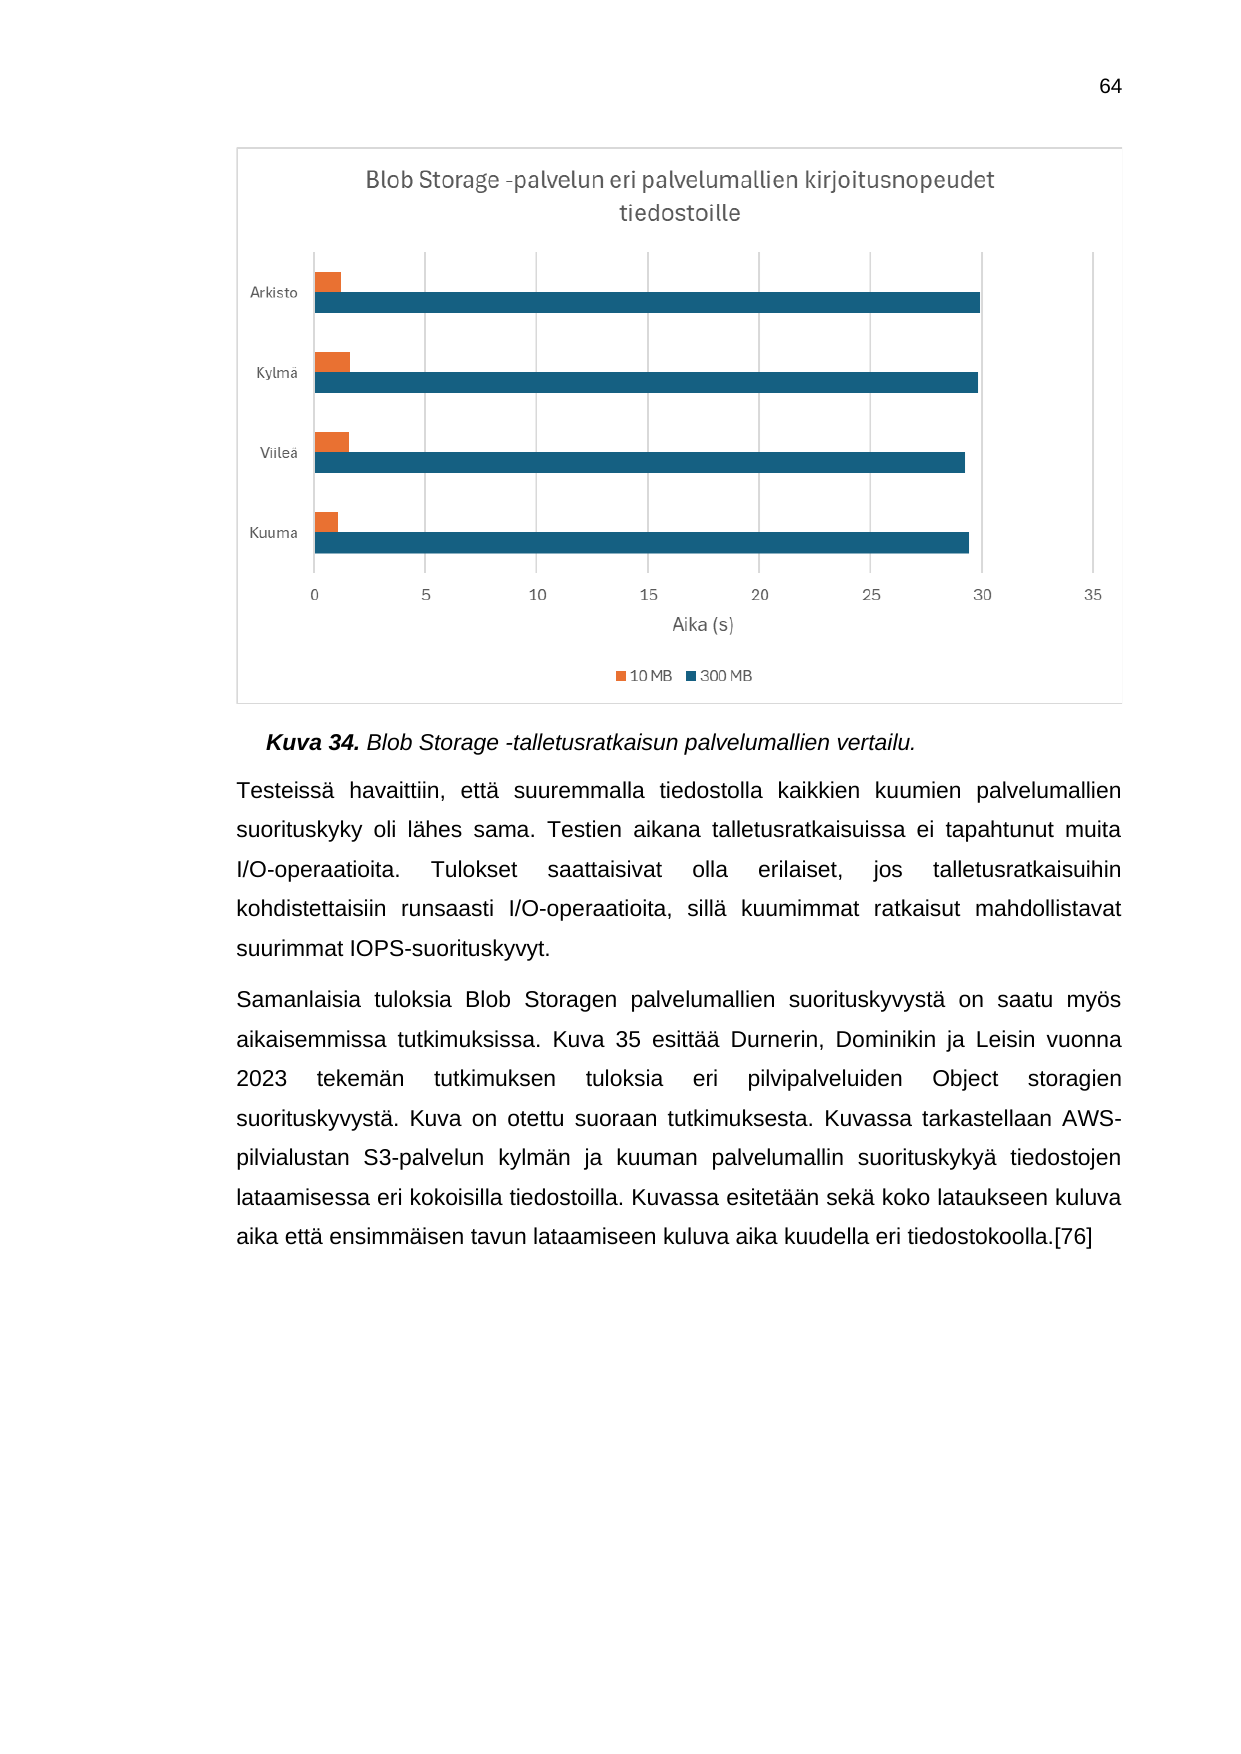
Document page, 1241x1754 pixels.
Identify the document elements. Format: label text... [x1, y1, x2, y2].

text Kuva 34. Blob Storage -talletusratkaisun palvelumallien vertailu. [236, 729, 1122, 756]
text Samanlaisia tuloksia Blob Storagen palvelumallien suorituskyvystä on saatu myös aikaisemmissa tutkimuksissa. Kuva 34 esittää Durnerin, Dominikin ja Leisin vuonna 2023 tekemän tutkimuksen tuloksia eri pilvipalveluiden Object storagien suorituskyvystä. Kuva on otettu suoraan tutkimuksesta. Kuvassa tarkastellaan AWS-pilvialustan S3-palvelun kylmän ja kuuman palvelumallin suorituskykyä tiedostojen lataamisessa eri kokoisilla tiedostoilla. Kuvassa esitetään sekä koko lataukseen kuluva aika että ensimmäisen tavun lataamiseen kuluva aika kuudella eri tiedostokoolla.[76] [236, 986, 1122, 1250]
picture [236, 147, 1123, 704]
text Testeissä havaittiin, että suuremmalla tiedostolla kaikkien kuumien palvelumallien suorituskyky oli lähes sama. Testien aikana talletusratkaisuissa ei tapahtunut muita I/O-operaatioita. Tulokset saattaisivat olla erilaiset, jos talletusratkaisuihin kohdistettaisiin runsaasti I/O-operaatioita, sillä kuumimmat ratkaisut mahdollistavat suurimmat IOPS-suorituskyvyt. [236, 777, 1122, 961]
